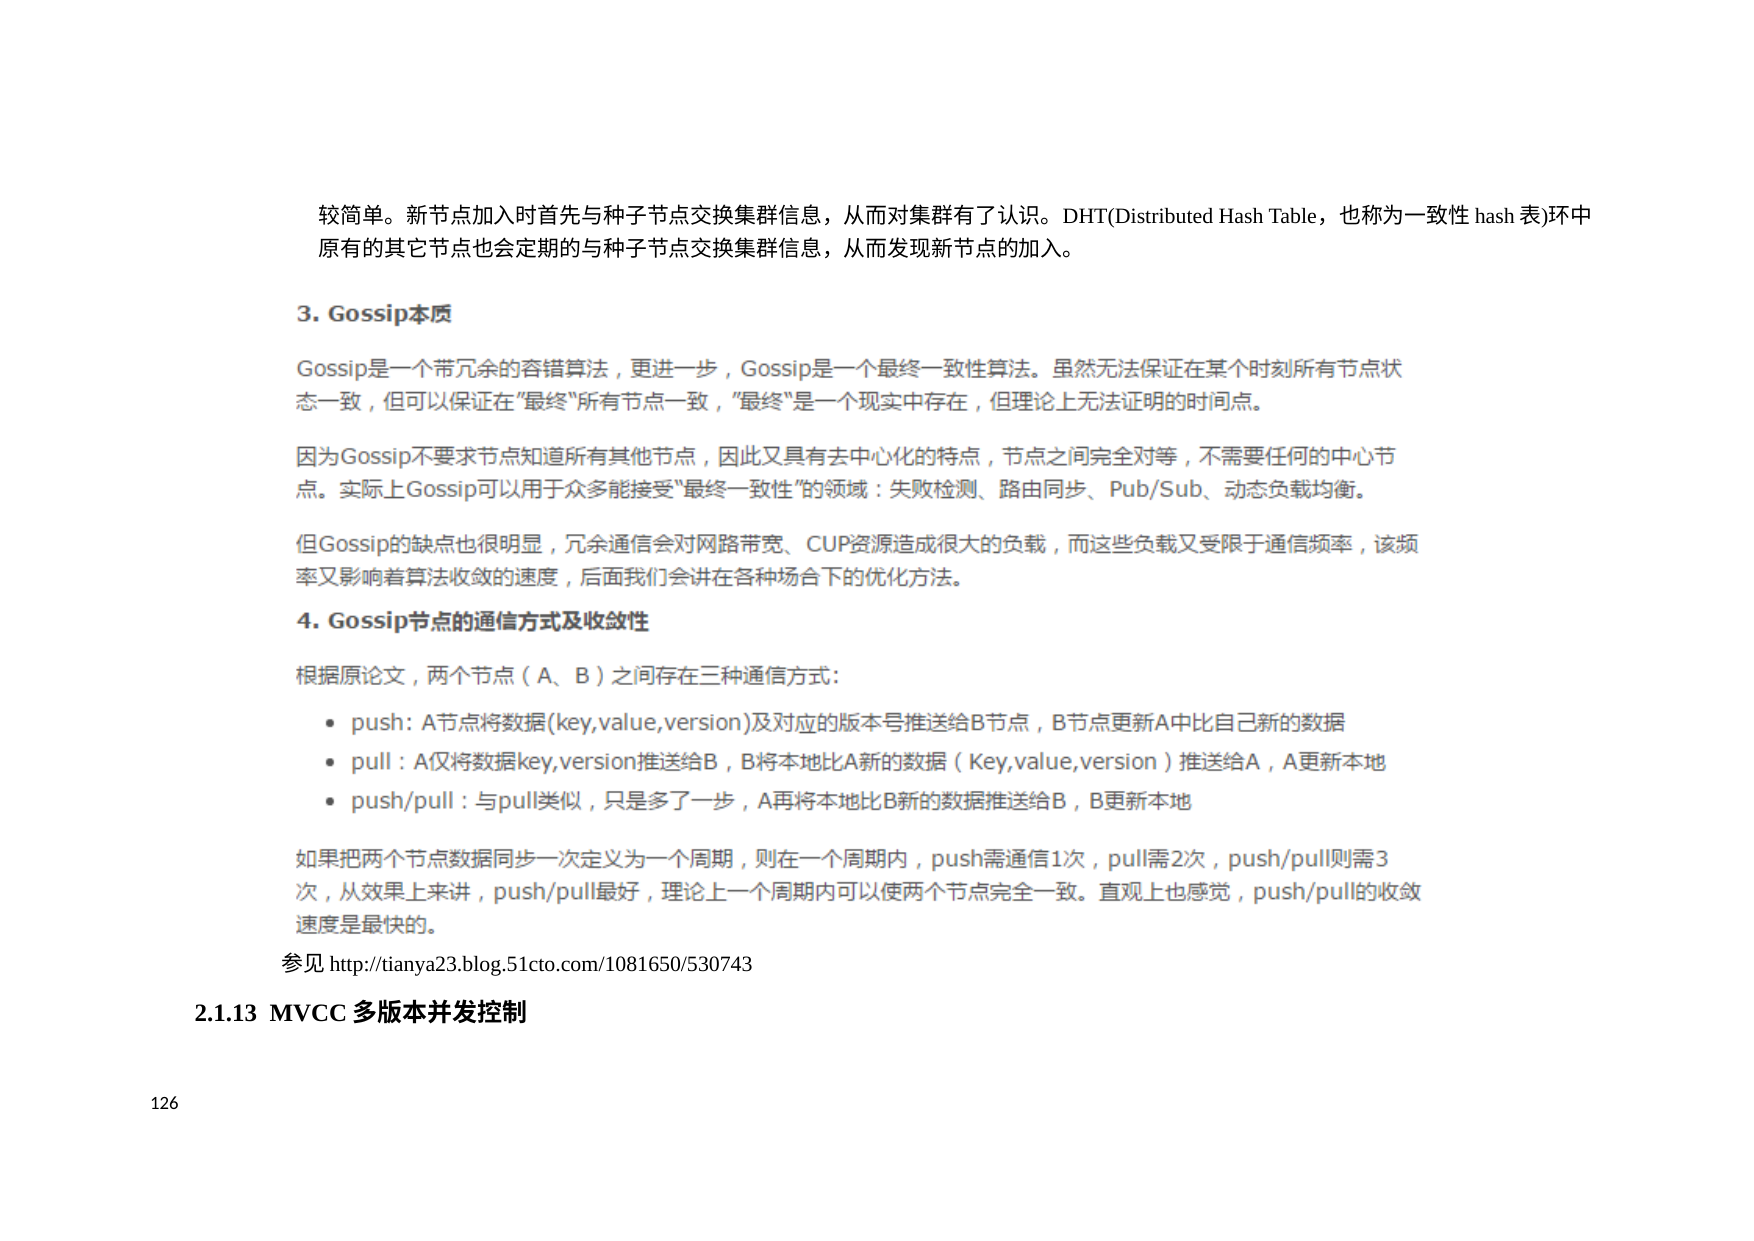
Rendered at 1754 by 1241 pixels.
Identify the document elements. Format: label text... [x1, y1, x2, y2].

picture [281, 296, 1433, 945]
list MVCC多版本并发控制 [194, 978, 1604, 1043]
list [319, 198, 1604, 263]
text 参见http://tianya23.blog.51cto.com/1081650/530743 [237, 945, 1604, 978]
